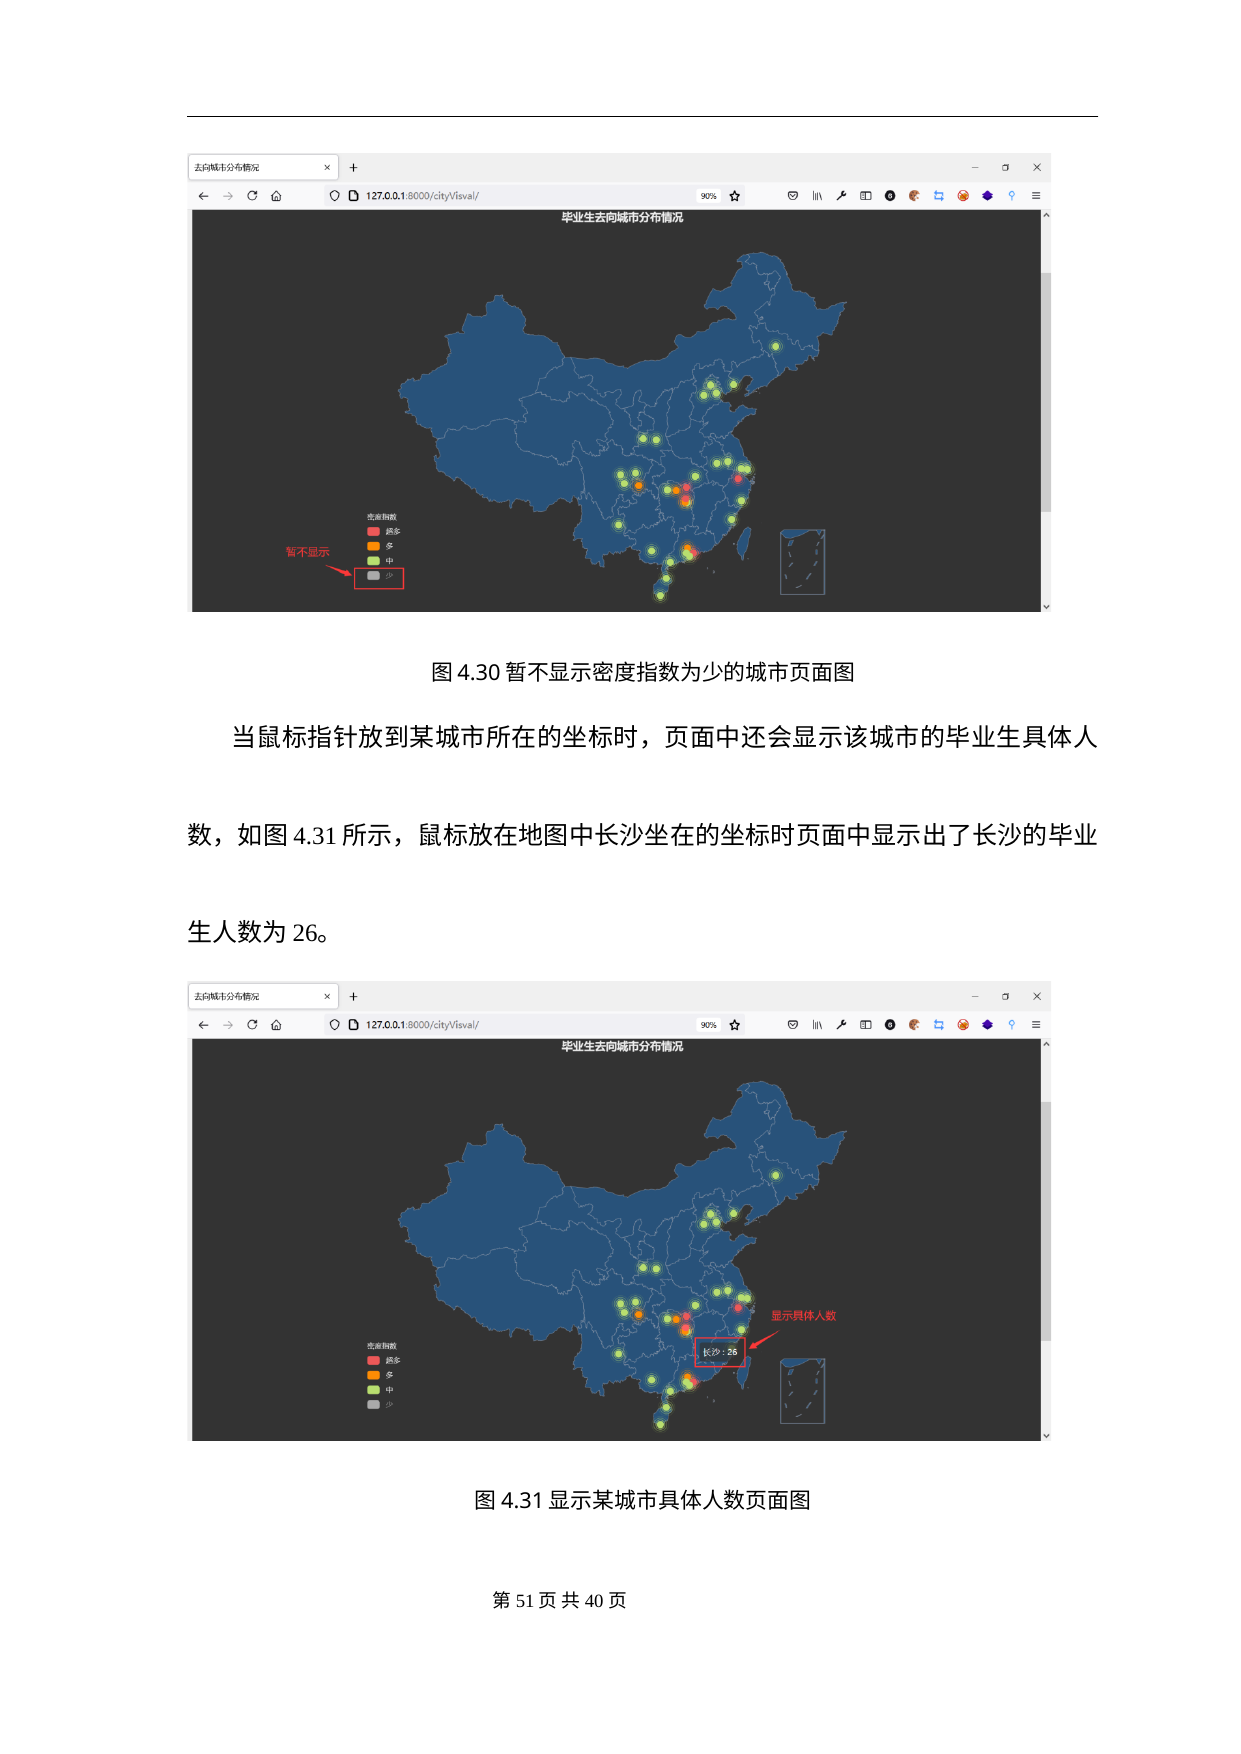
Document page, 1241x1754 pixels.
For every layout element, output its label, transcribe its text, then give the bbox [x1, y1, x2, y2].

text 图4.31显示某城市具体人数页面图 [187, 1483, 1098, 1516]
picture [187, 153, 1052, 612]
text 图4.30暂不显示密度指数为少的城市页面图 [187, 655, 1098, 687]
text 当鼠标指针放到某城市所在的坐标时，页面中还会显示该城市的毕业生具体人数，如图4.31所示，鼠标放在地图中长沙坐在的坐标时页面中显示出了长沙的毕业生人数为26。 [187, 703, 1098, 963]
picture [187, 981, 1052, 1441]
